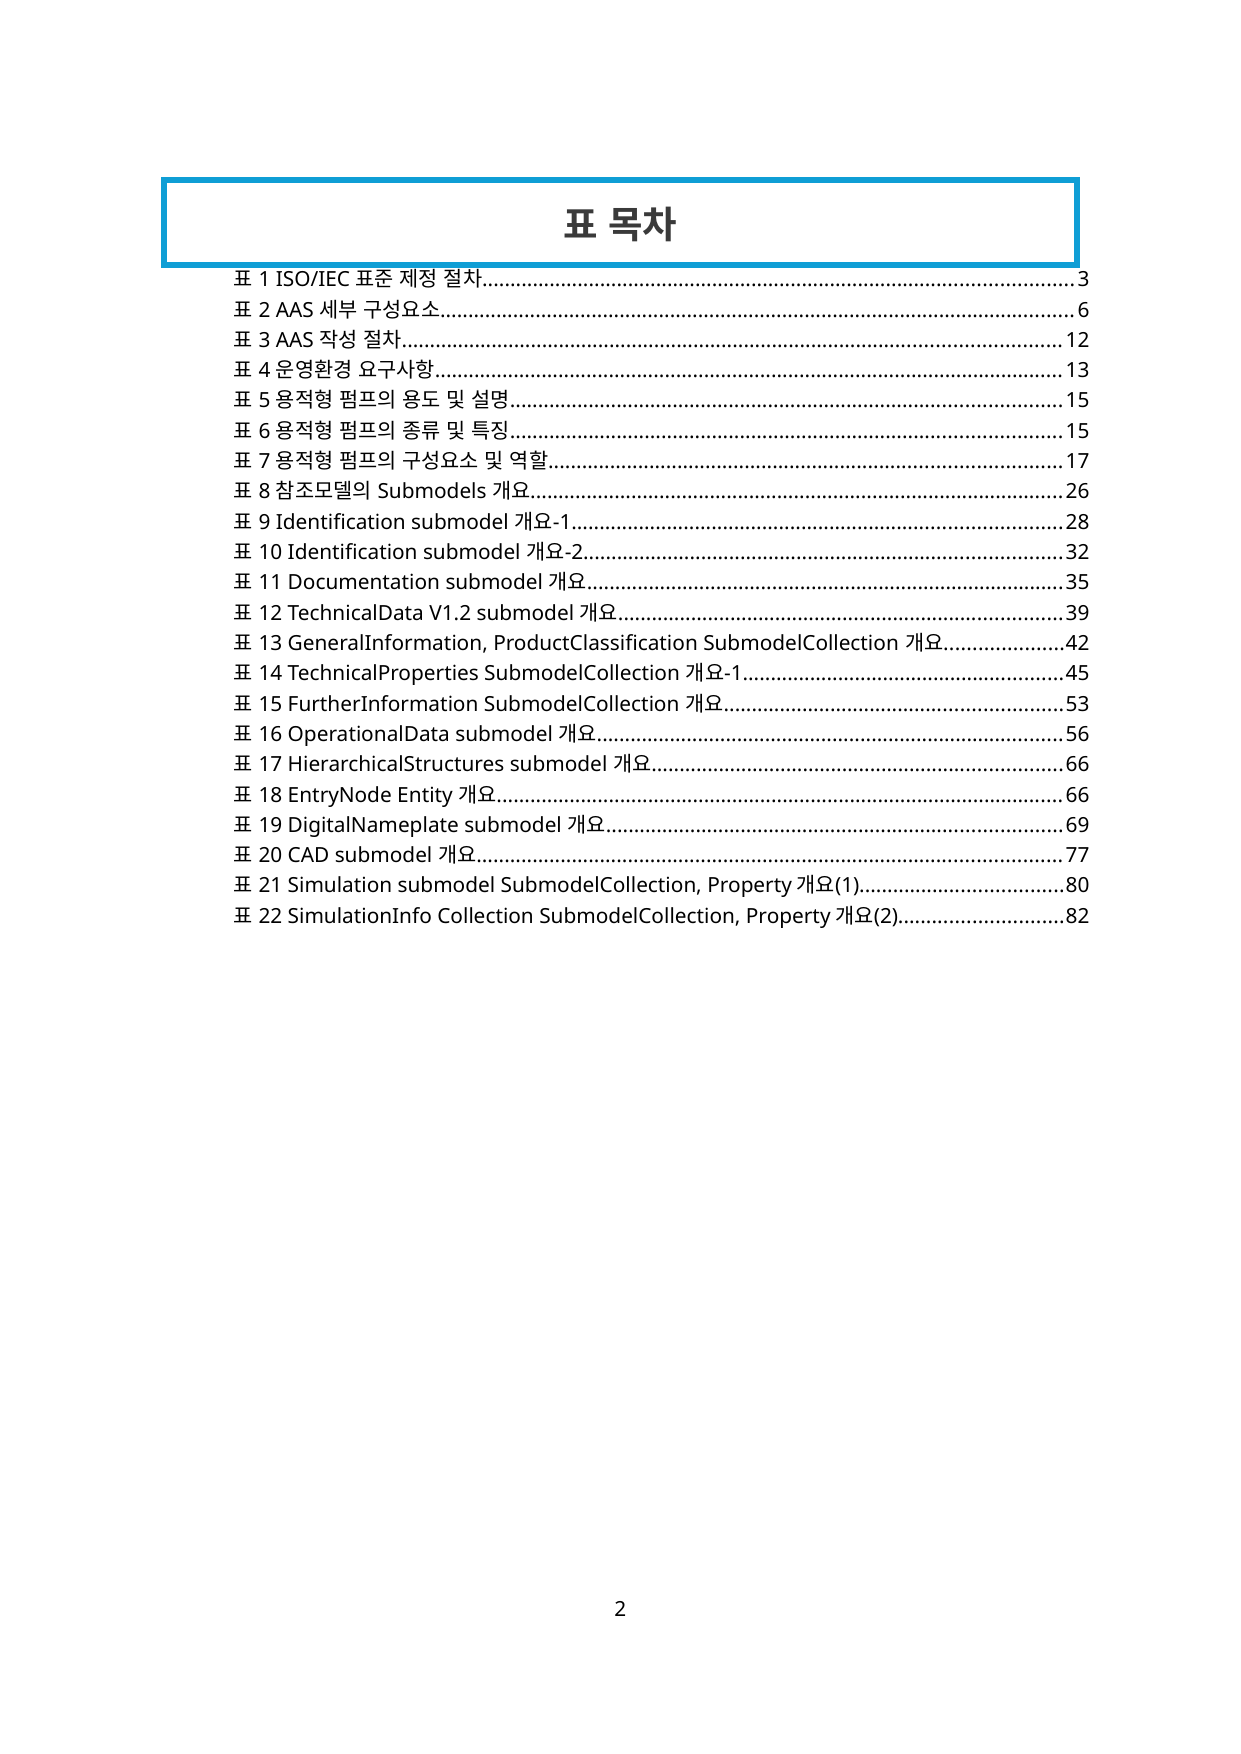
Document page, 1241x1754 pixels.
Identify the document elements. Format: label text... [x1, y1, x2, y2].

text 표 5 용적형 펌프의 용도 및 설명 15 [233, 384, 1090, 414]
text 표 11 Documentation submodel 개요 35 [233, 566, 1090, 596]
text 표 14 TechnicalProperties SubmodelCollection 개요-1 45 [233, 657, 1090, 687]
text 표 4 운영환경 요구사항 13 [233, 353, 1090, 384]
text 표 19 DigitalNameplate submodel 개요 69 [233, 808, 1090, 838]
text 표 13 GeneralInformation, ProductClassification SubmodelCollection 개요 42 [233, 626, 1090, 657]
text 표 2 AAS 세부 구성요소 6 [233, 293, 1090, 323]
text 표 21 Simulation submodel SubmodelCollection, Property개요(1) 80 [233, 869, 1090, 899]
text 표 9 Identification submodel 개요-1 28 [233, 505, 1090, 535]
text 표 3 AAS 작성 절차 12 [233, 323, 1090, 353]
text 표 18 EntryNode Entity 개요 66 [233, 778, 1090, 808]
text 표 20 CAD submodel 개요 77 [233, 838, 1090, 869]
text 표 8 참조모델의 Submodels 개요 26 [233, 475, 1090, 505]
text 표 16 OperationalData submodel 개요 56 [233, 717, 1090, 747]
text 표 12 TechnicalData V1.2 submodel 개요 39 [233, 596, 1090, 626]
text 표 17 HierarchicalStructures submodel 개요 66 [233, 747, 1090, 778]
text 표 7 용적형 펌프의 구성요소 및 역할 17 [233, 444, 1090, 475]
text 표 15 FurtherInformation SubmodelCollection 개요 53 [233, 687, 1090, 717]
text 표 22 SimulationInfo Collection SubmodelCollection, Property개요(2) 82 [233, 899, 1090, 929]
text 표 6 용적형 펌프의 종류 및 특징 15 [233, 414, 1090, 444]
text 표 1 ISO/IEC 표준 제정 절차 3 [233, 262, 1090, 293]
text 표 10 Identification submodel 개요-2 32 [233, 535, 1090, 566]
